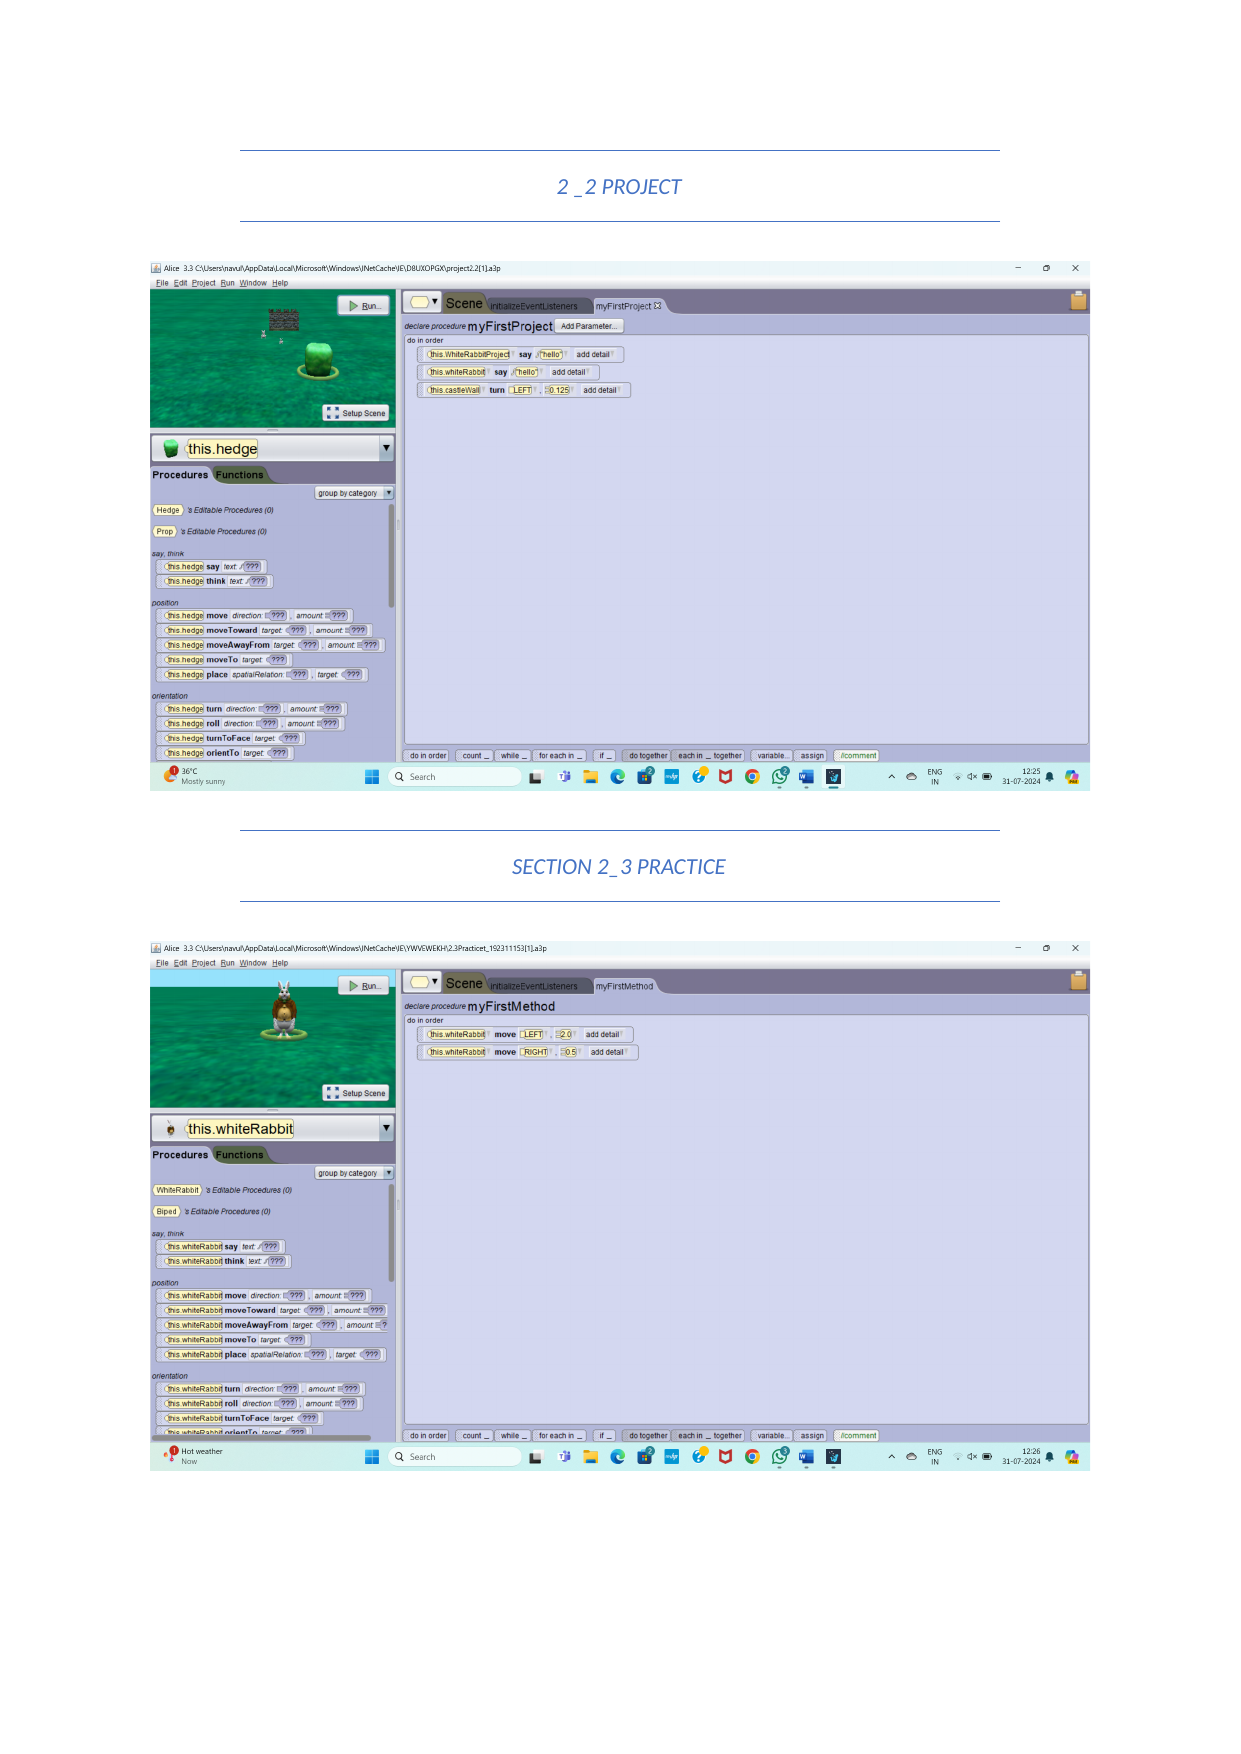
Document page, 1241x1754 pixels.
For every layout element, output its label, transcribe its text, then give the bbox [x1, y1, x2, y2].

text SECTION 2_3 PRACTICE [240, 831, 1000, 901]
text 2 _2 PROJECT [240, 151, 1000, 221]
picture [150, 261, 1091, 791]
picture [150, 941, 1091, 1471]
